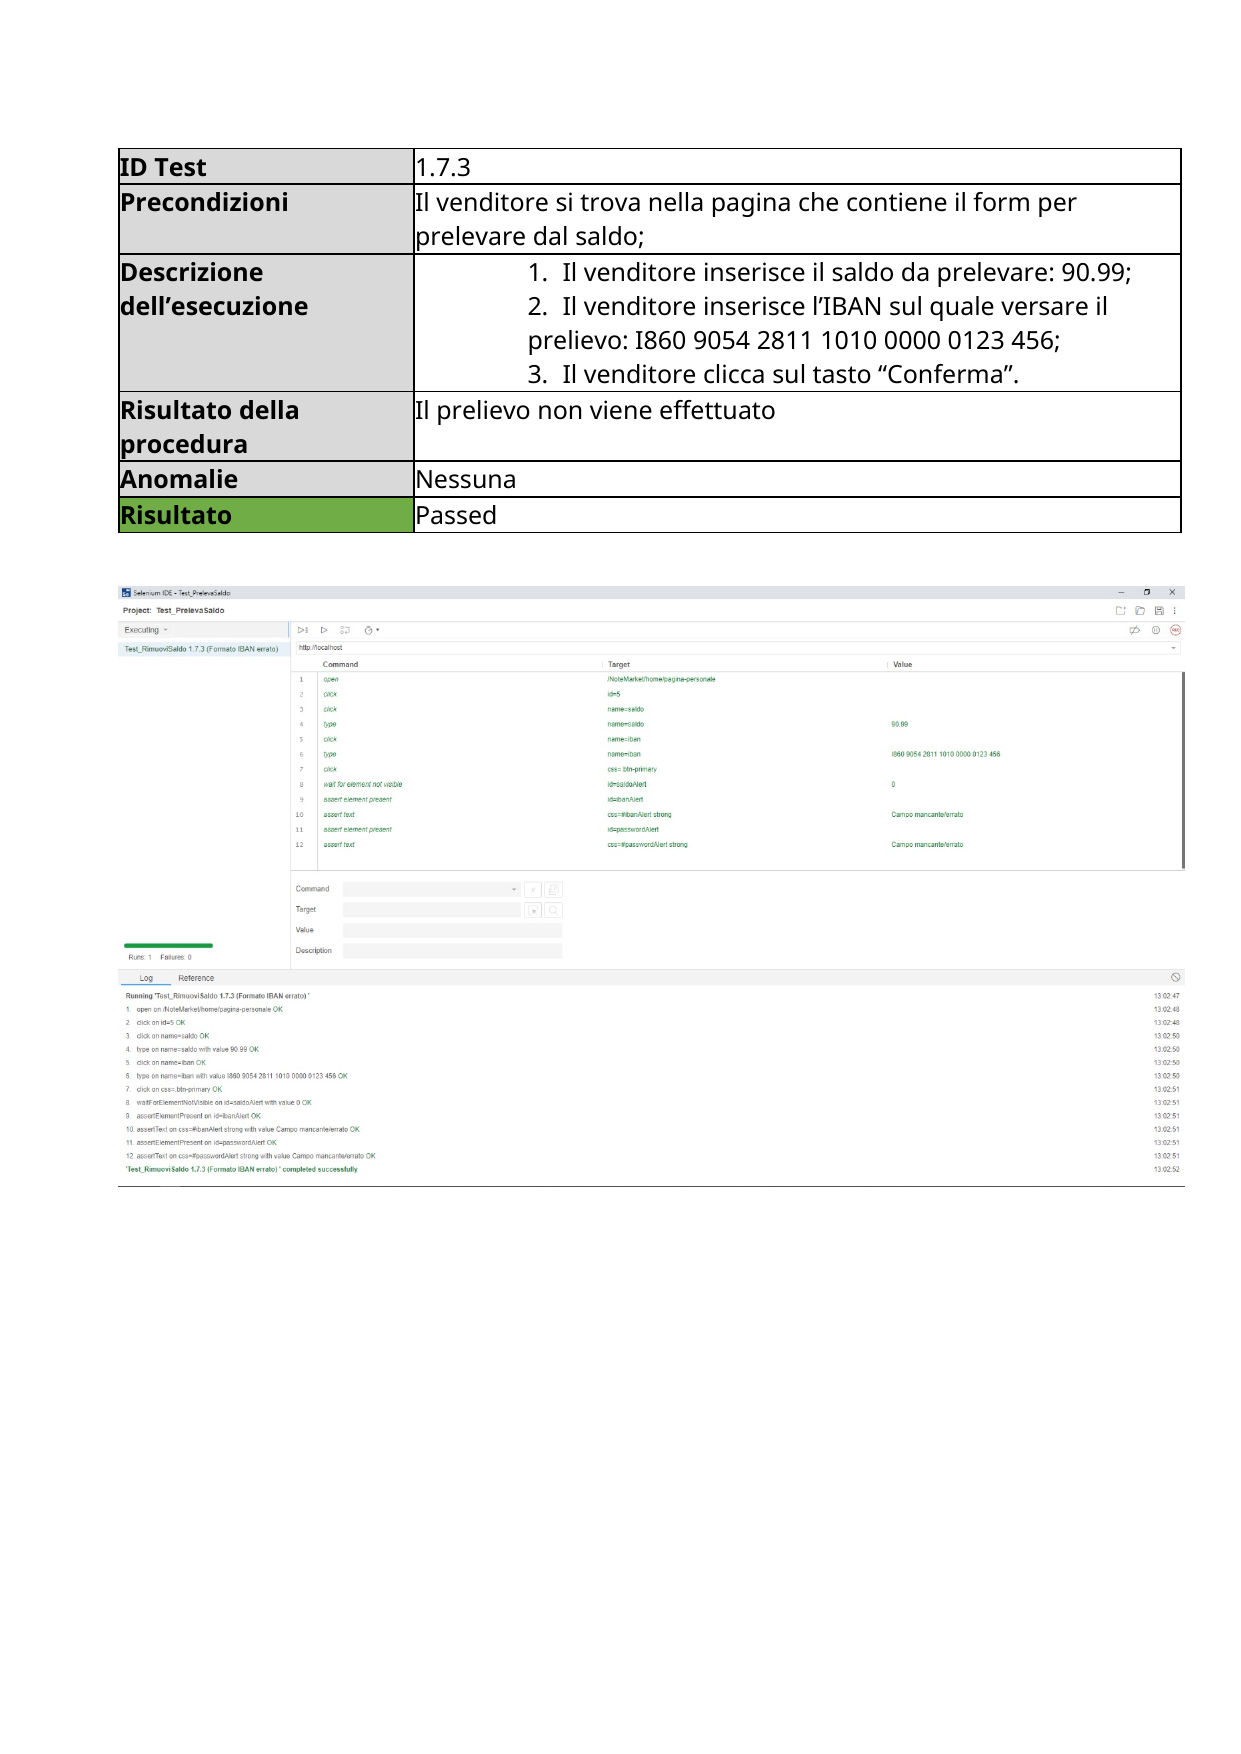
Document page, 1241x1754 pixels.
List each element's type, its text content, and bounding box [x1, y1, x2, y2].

table_cell Passed [415, 498, 1180, 532]
table_cell Risultato [120, 498, 413, 532]
table_cell Risultato della procedura [120, 392, 413, 460]
picture [118, 586, 1185, 1187]
table_header ID Test [120, 149, 413, 183]
table_cell Il prelievo non viene effettuato [415, 392, 1180, 460]
table_cell Precondizioni [120, 185, 413, 253]
table_cell Descrizione dell’esecuzione [120, 255, 413, 391]
table_cell Anomalie [120, 462, 413, 496]
table_cell Il venditore si trova nella pagina che contiene il form per prelevare dal saldo; [415, 185, 1180, 253]
table_cell Il venditore inserisce il saldo da prelevare: 90.99; Il venditore inserisce l’IBAN sul quale versare il prelievo: I860 9054 2811 1010 0000 0123 456; Il venditore clicca sul tasto “Conferma”. [415, 255, 1180, 391]
table_cell Nessuna [415, 462, 1180, 496]
table_header 1.7.3 [415, 149, 1180, 183]
